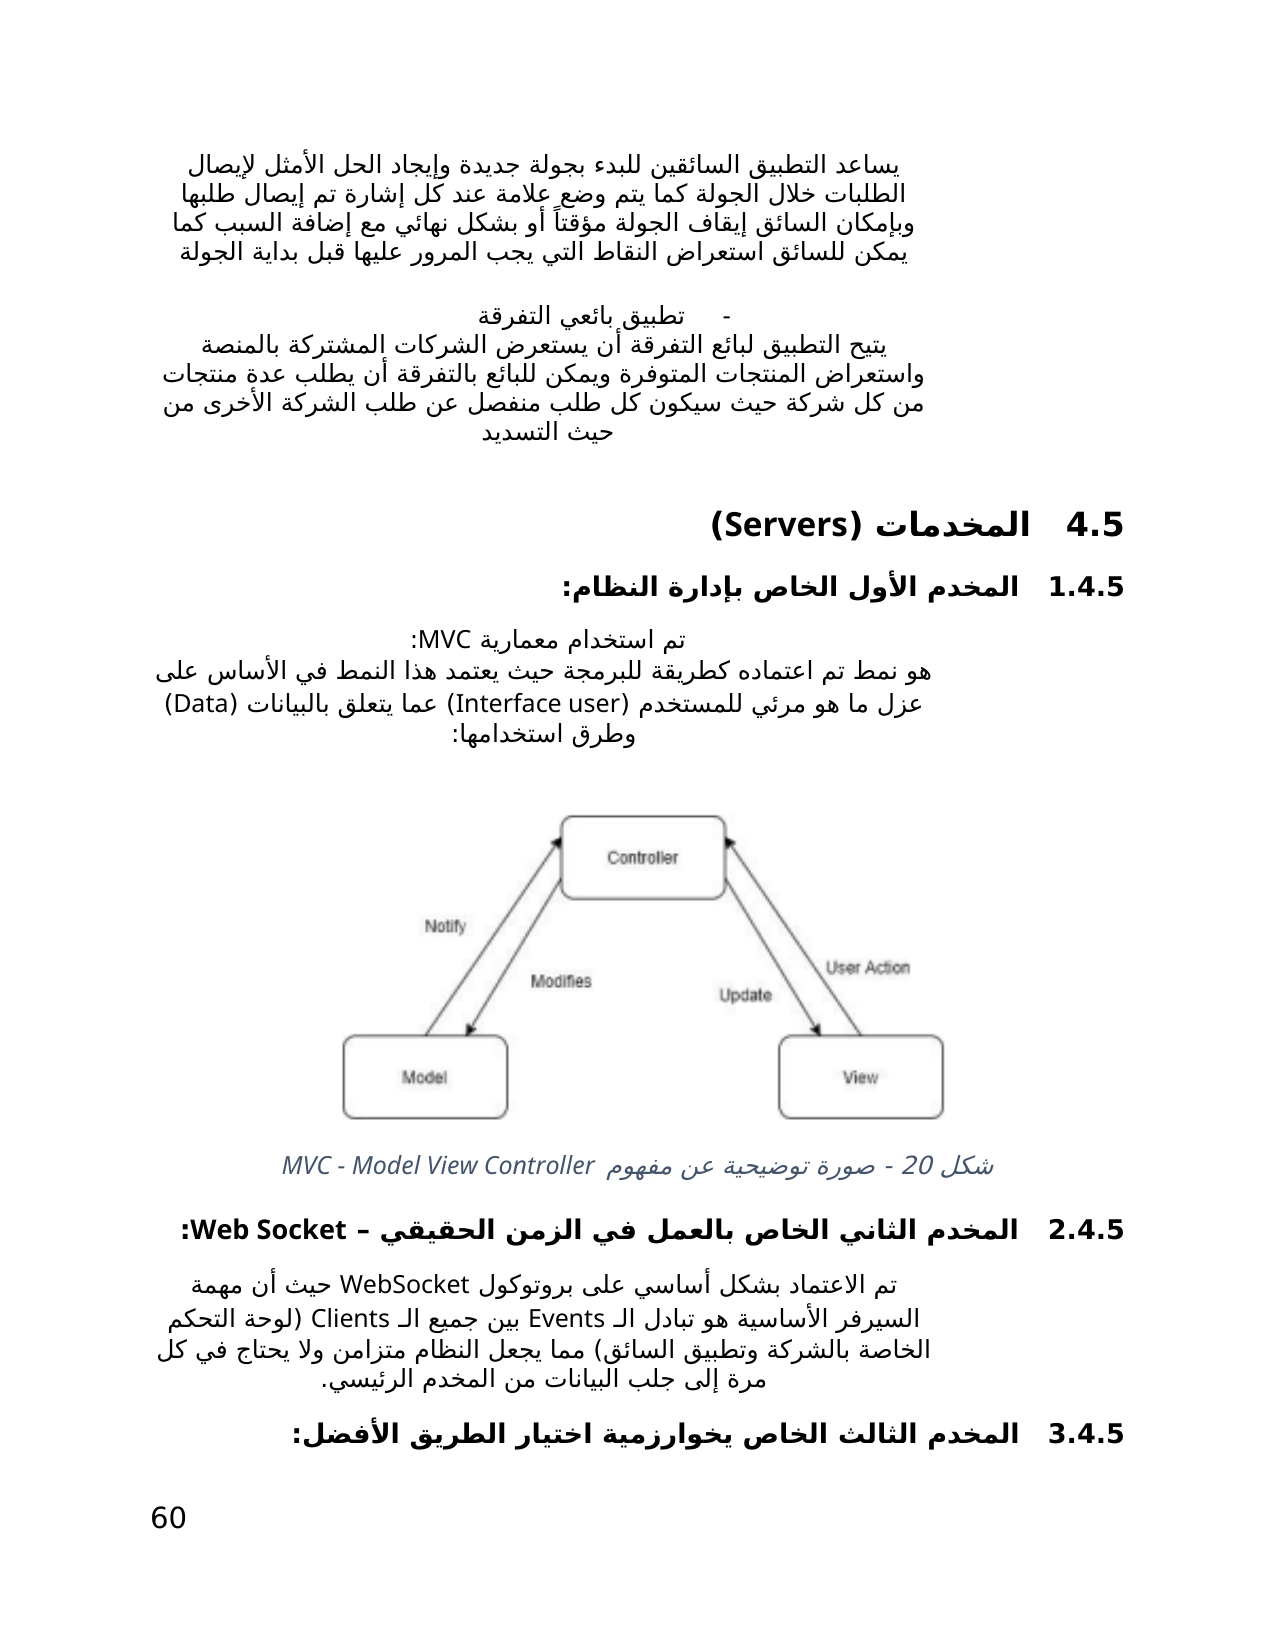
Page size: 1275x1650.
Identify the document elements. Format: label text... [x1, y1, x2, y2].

text تم استخدام معمارية MVC: [150, 622, 937, 656]
title 3.4.5 المخدم الثالث الخاص يخوارزمية اختيار الطريق الأفضل: [150, 1418, 1125, 1450]
text هو نمط تم اعتماده كطريقة للبرمجة حيث يعتمد هذا النمط في الأساس على عزل ما هو مرئي للمستخدم (Interface user) عما يتعلق بالبيانات (Data) وطرق استخدامها: [150, 656, 937, 748]
title 2.4.5 المخدم الثاني الخاص بالعمل في الزمن الحقيقي – Web Socket: [150, 1211, 1125, 1247]
text يتيح التطبيق لبائع التفرقة أن يستعرض الشركات المشتركة بالمنصة واستعراض المنتجات المتوفرة ويمكن للبائع بالتفرقة أن يطلب عدة منتجات من كل شركة حيث سيكون كل طلب منفصل عن طلب الشركة الأخرى من حيث التسديد [150, 330, 937, 447]
text يساعد التطبيق السائقين للبدء بجولة جديدة وإيجاد الحل الأمثل لإيصال الطلبات خلال الجولة كما يتم وضع علامة عند كل إشارة تم إيصال طلبها وبإمكان السائق إيقاف الجولة مؤقتاً أو بشكل نهائي مع إضافة السبب كما يمكن للسائق استعراض النقاط التي يجب المرور عليها قبل بداية الجولة [150, 150, 937, 267]
text تم الاعتماد بشكل أساسي على بروتوكول WebSocket حيث أن مهمة السيرفر الأساسية هو تبادل الـ Events بين جميع الـ Clients (لوحة التحكم الخاصة بالشركة وتطبيق السائق) مما يجعل النظام متزامن ولا يحتاج في كل مرة إلى جلب البيانات من المخدم الرئيسي. [150, 1267, 937, 1393]
title 4.5 المخدمات (Servers) [150, 501, 1125, 546]
title 1.4.5 المخدم الأول الخاص بإدارة النظام: [150, 571, 1125, 603]
list تطبيق بائعي التفرقة [150, 301, 1050, 330]
picture [311, 773, 964, 1132]
